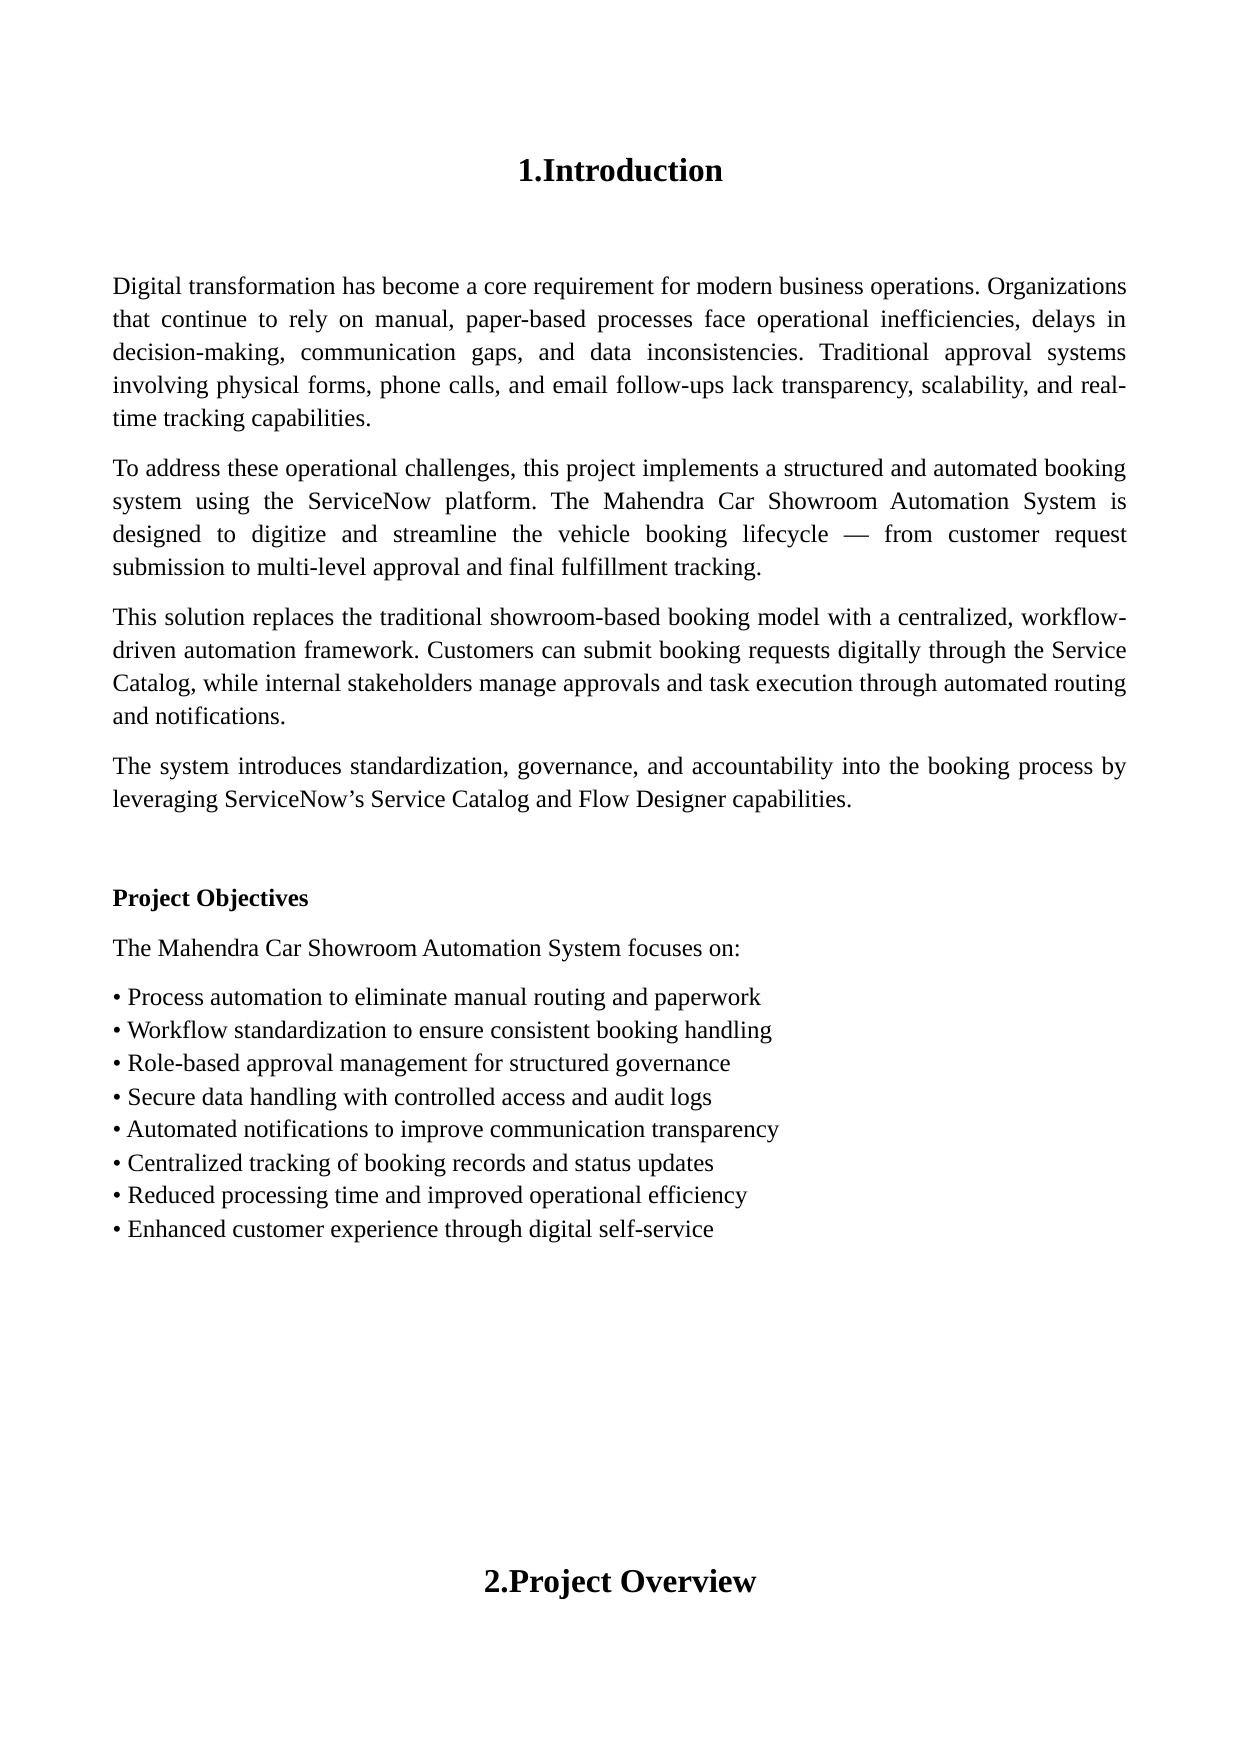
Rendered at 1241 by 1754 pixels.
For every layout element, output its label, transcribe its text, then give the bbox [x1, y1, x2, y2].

text Digital transformation has become a core requirement for modern business operations. Organizations that continue to rely on manual, paper-based processes face operational inefficiencies, delays in decision-making, communication gaps, and data inconsistencies. Traditional approval systems involving physical forms, phone calls, and email follow-ups lack transparency, scalability, and real-time tracking capabilities. [112, 271, 1128, 432]
text • Process automation to eliminate manual routing and paperwork • Workflow standardization to ensure consistent booking handling • Role-based approval management for structured governance • Secure data handling with controlled access and audit logs • Automated notifications to improve communication transparency • Centralized tracking of booking records and status updates • Reduced processing time and improved operational efficiency • Enhanced customer experience through digital self-service [112, 982, 1128, 1242]
text This solution replaces the traditional showroom-based booking model with a centralized, workflow-driven automation framework. Customers can submit booking requests digitally through the Service Catalog, while internal stakeholders manage approvals and task execution through automated routing and notifications. [112, 602, 1128, 730]
text To address these operational challenges, this project implements a structured and automated booking system using the ServiceNow platform. The Mahendra Car Showroom Automation System is designed to digitize and streamline the vehicle booking lifecycle — from customer request submission to multi-level approval and final fulfillment tracking. [112, 453, 1128, 581]
text The Mahendra Car Showroom Automation System focuses on: [112, 933, 1128, 962]
text Project Objectives [112, 883, 1128, 912]
text 1.Introduction [112, 150, 1128, 188]
text The system introduces standardization, governance, and accountability into the booking process by leveraging ServiceNow’s Service Catalog and Flow Designer capabilities. [112, 751, 1128, 812]
text 2.Project Overview [112, 1561, 1128, 1600]
